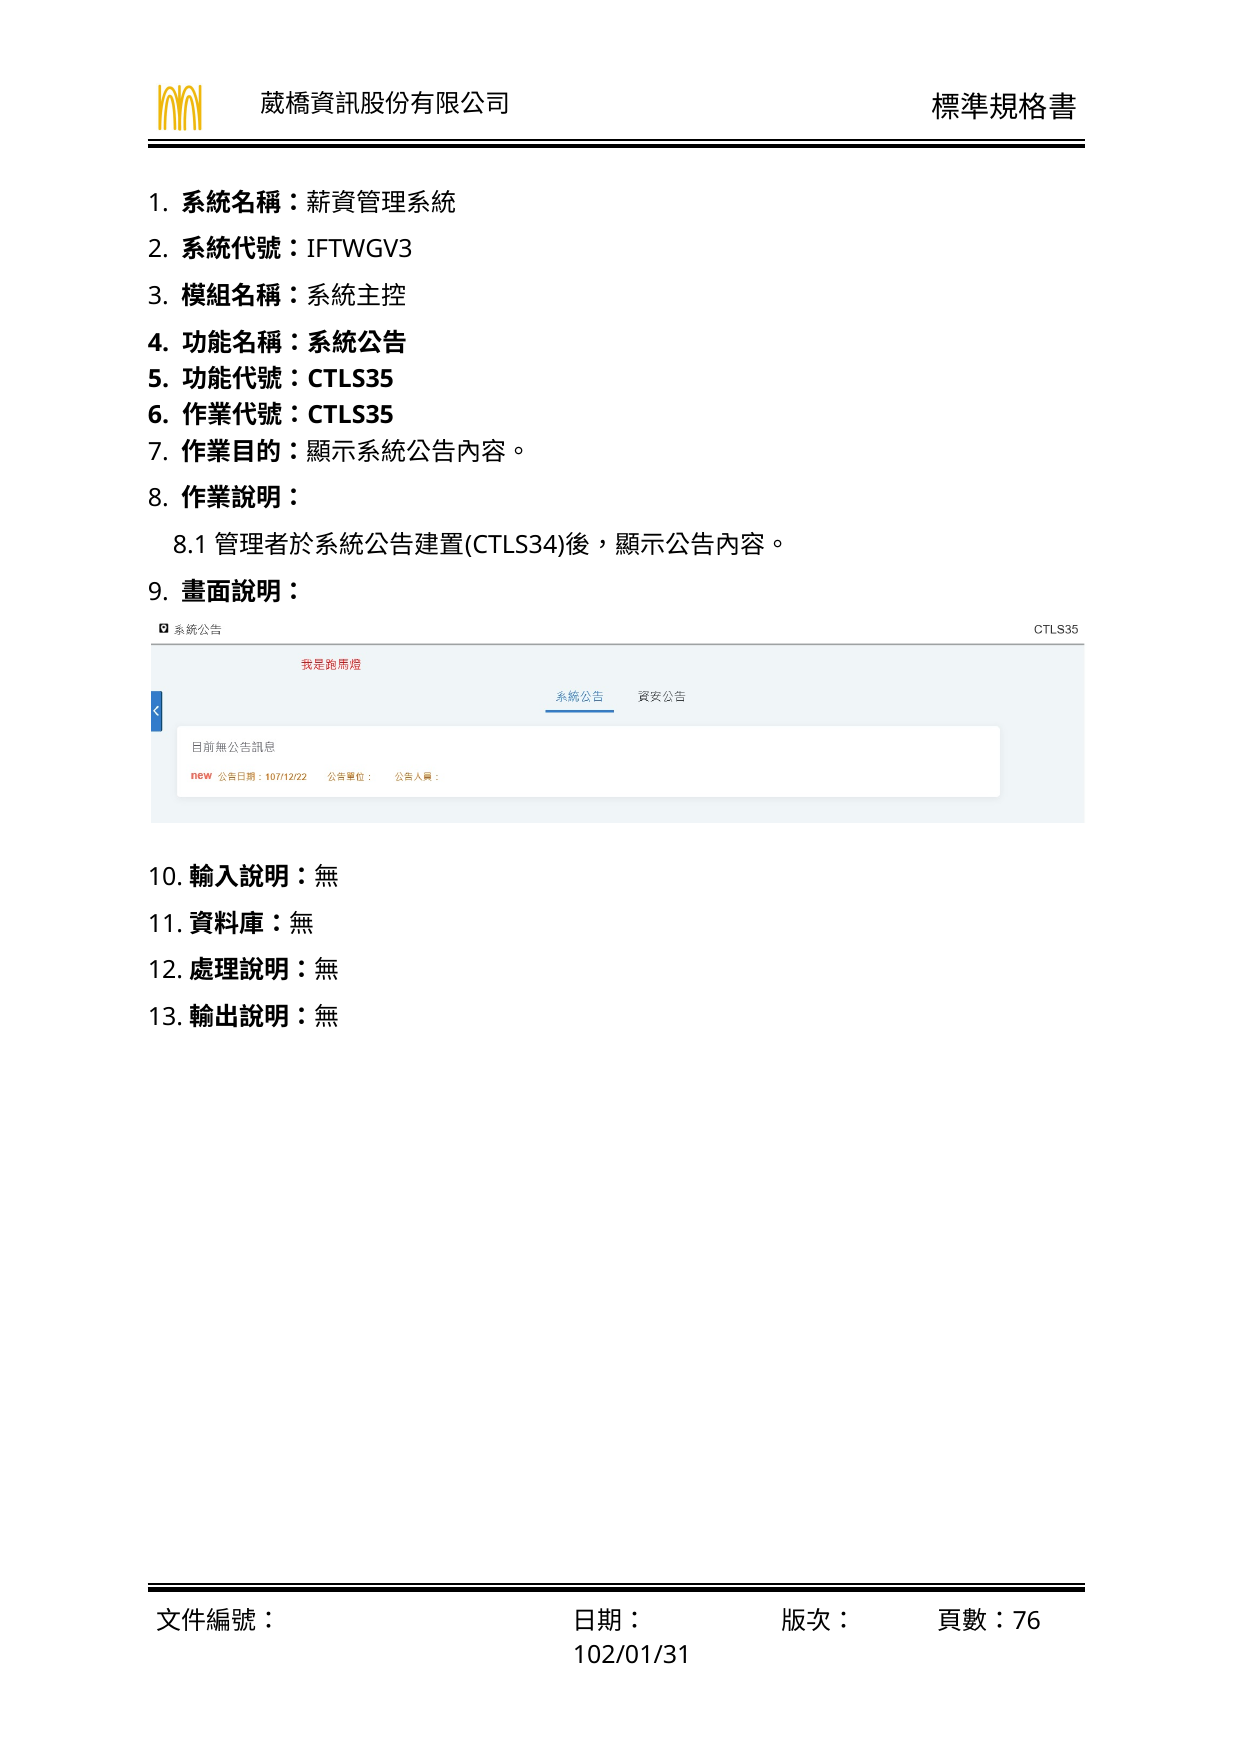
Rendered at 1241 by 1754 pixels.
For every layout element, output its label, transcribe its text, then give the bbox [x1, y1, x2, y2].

text 7. 作業目的：顯示系統公告內容。 [148, 431, 1092, 467]
subtitle 6. 作業代號：CTLS35 [148, 395, 1092, 431]
text 2. 系統代號：IFTWGV3 [148, 229, 1092, 265]
text 3. 模組名稱：系統主控 [148, 276, 1092, 312]
text 9. 畫面說明： [148, 571, 1092, 607]
subtitle 4. 功能名稱：系統公告 [148, 322, 1092, 358]
text 10. 輸入說明：無 [148, 856, 1092, 893]
text 8. 作業說明： [148, 478, 1092, 514]
text 13. 輸出說明：無 [148, 996, 1092, 1033]
picture [151, 617, 1089, 823]
text 11. 資料庫：無 [148, 903, 1092, 939]
text 1. 系統名稱：薪資管理系統 [148, 182, 1092, 218]
picture [156, 83, 203, 131]
subtitle 5. 功能代號：CTLS35 [148, 358, 1092, 395]
text 12. 處理說明：無 [148, 950, 1092, 986]
text 8.1 管理者於系統公告建置(CTLS34)後，顯示公告內容。 [173, 524, 1092, 561]
